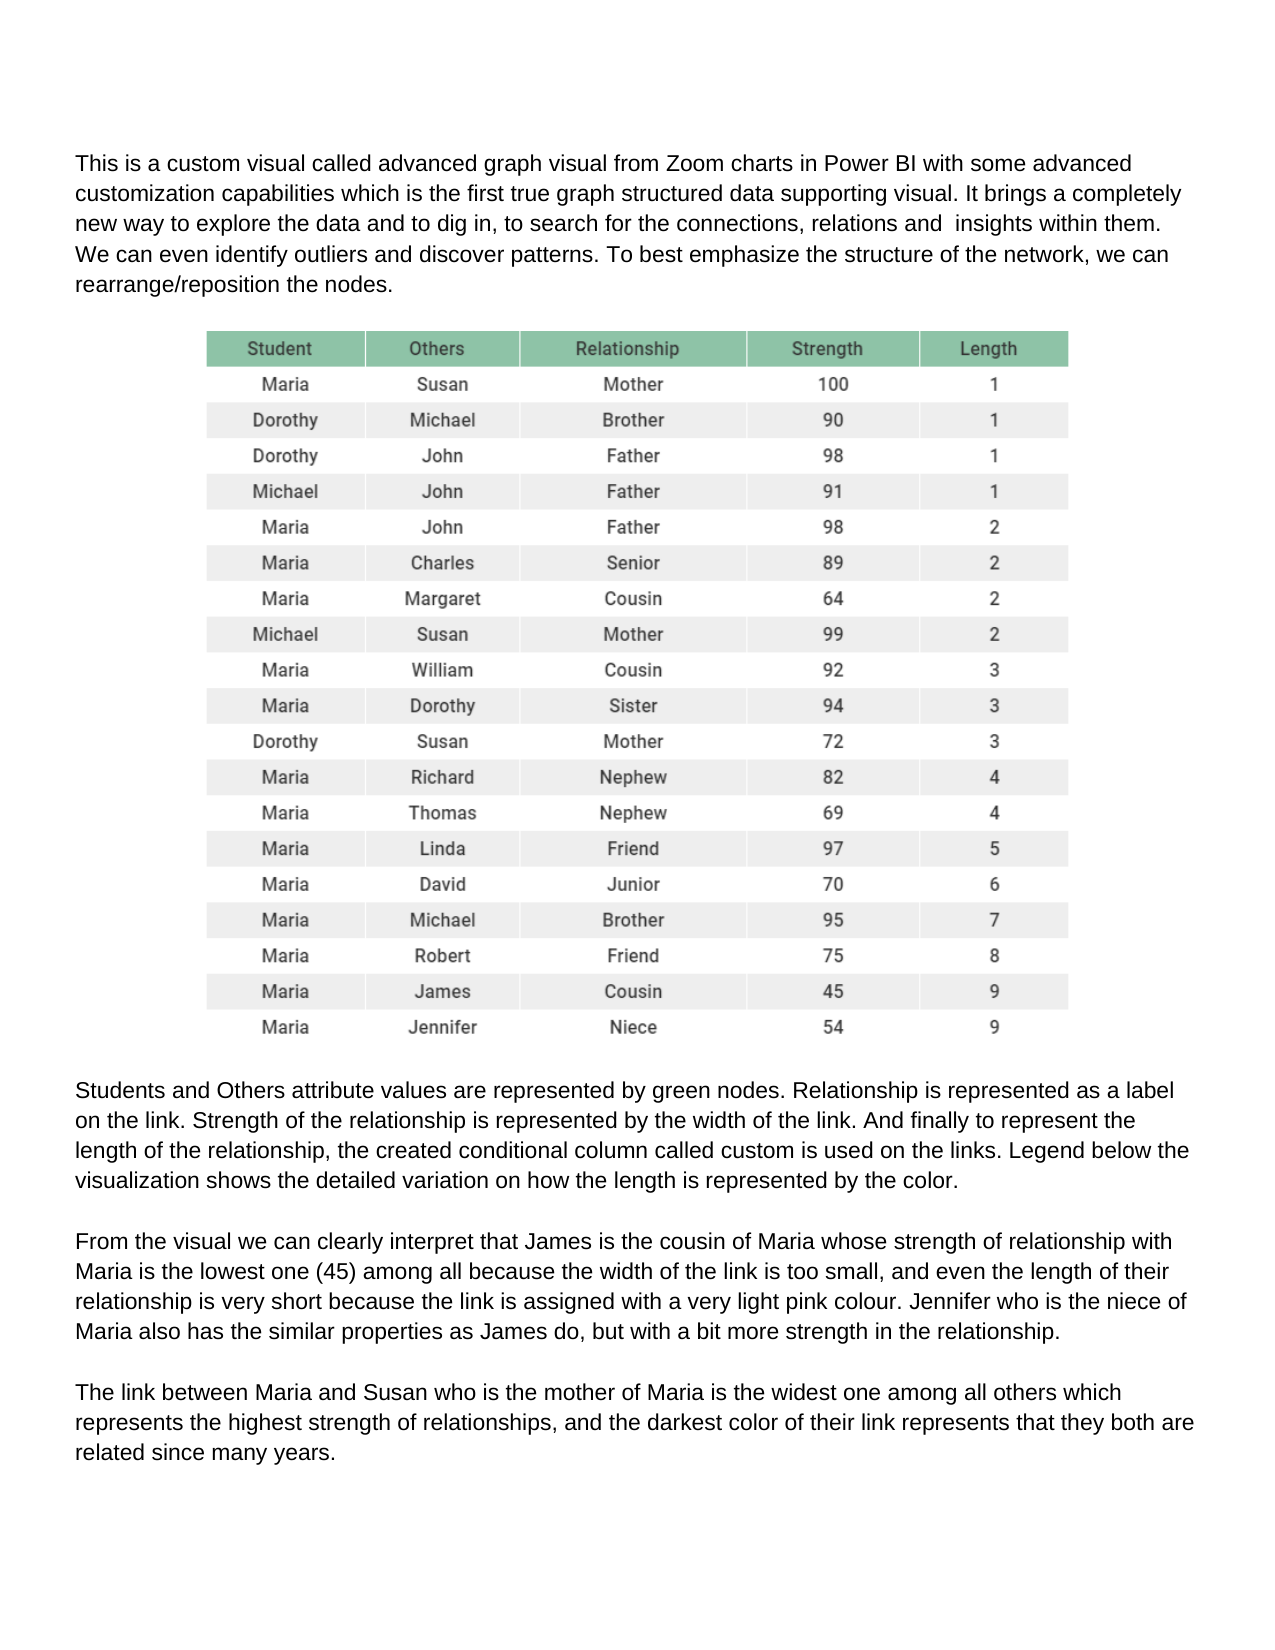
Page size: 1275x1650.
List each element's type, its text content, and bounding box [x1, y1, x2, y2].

text The link between Maria and Susan who is the mother of Maria is the widest one among all others which represents the highest strength of relationships, and the darkest color of their link represents that they both are related since many years. [75, 1379, 1200, 1465]
text Students and Others attribute values are represented by green nodes. Relationship is represented as a label on the link. Strength of the relationship is represented by the width of the link. And finally to represent the length of the relationship, the created conditional column called custom is used on the links. Legend below the visualization shows the detailed variation on how the length is represented by the color. [75, 1077, 1200, 1193]
text This is a custom visual called advanced graph visual from Zoom charts in Power BI with some advanced customization capabilities which is the first true graph structured data supporting visual. It brings a completely new way to explore the data and to dig in, to search for the connections, relations and insights within them. We can even identify outliers and discover patterns. To best emphasize the structure of the network, we can rearrange/reposition the nodes. [75, 150, 1200, 297]
text From the visual we can clearly interpret that James is the cousin of Maria whose strength of relationship with Maria is the lowest one (45) among all because the width of the link is too small, and even the length of their relationship is very short because the link is assigned with a very light pink colour. Jennifer who is the niece of Maria also has the similar properties as James do, but with a bit more strength in the relationship. [75, 1228, 1200, 1344]
picture [206, 331, 1069, 1043]
